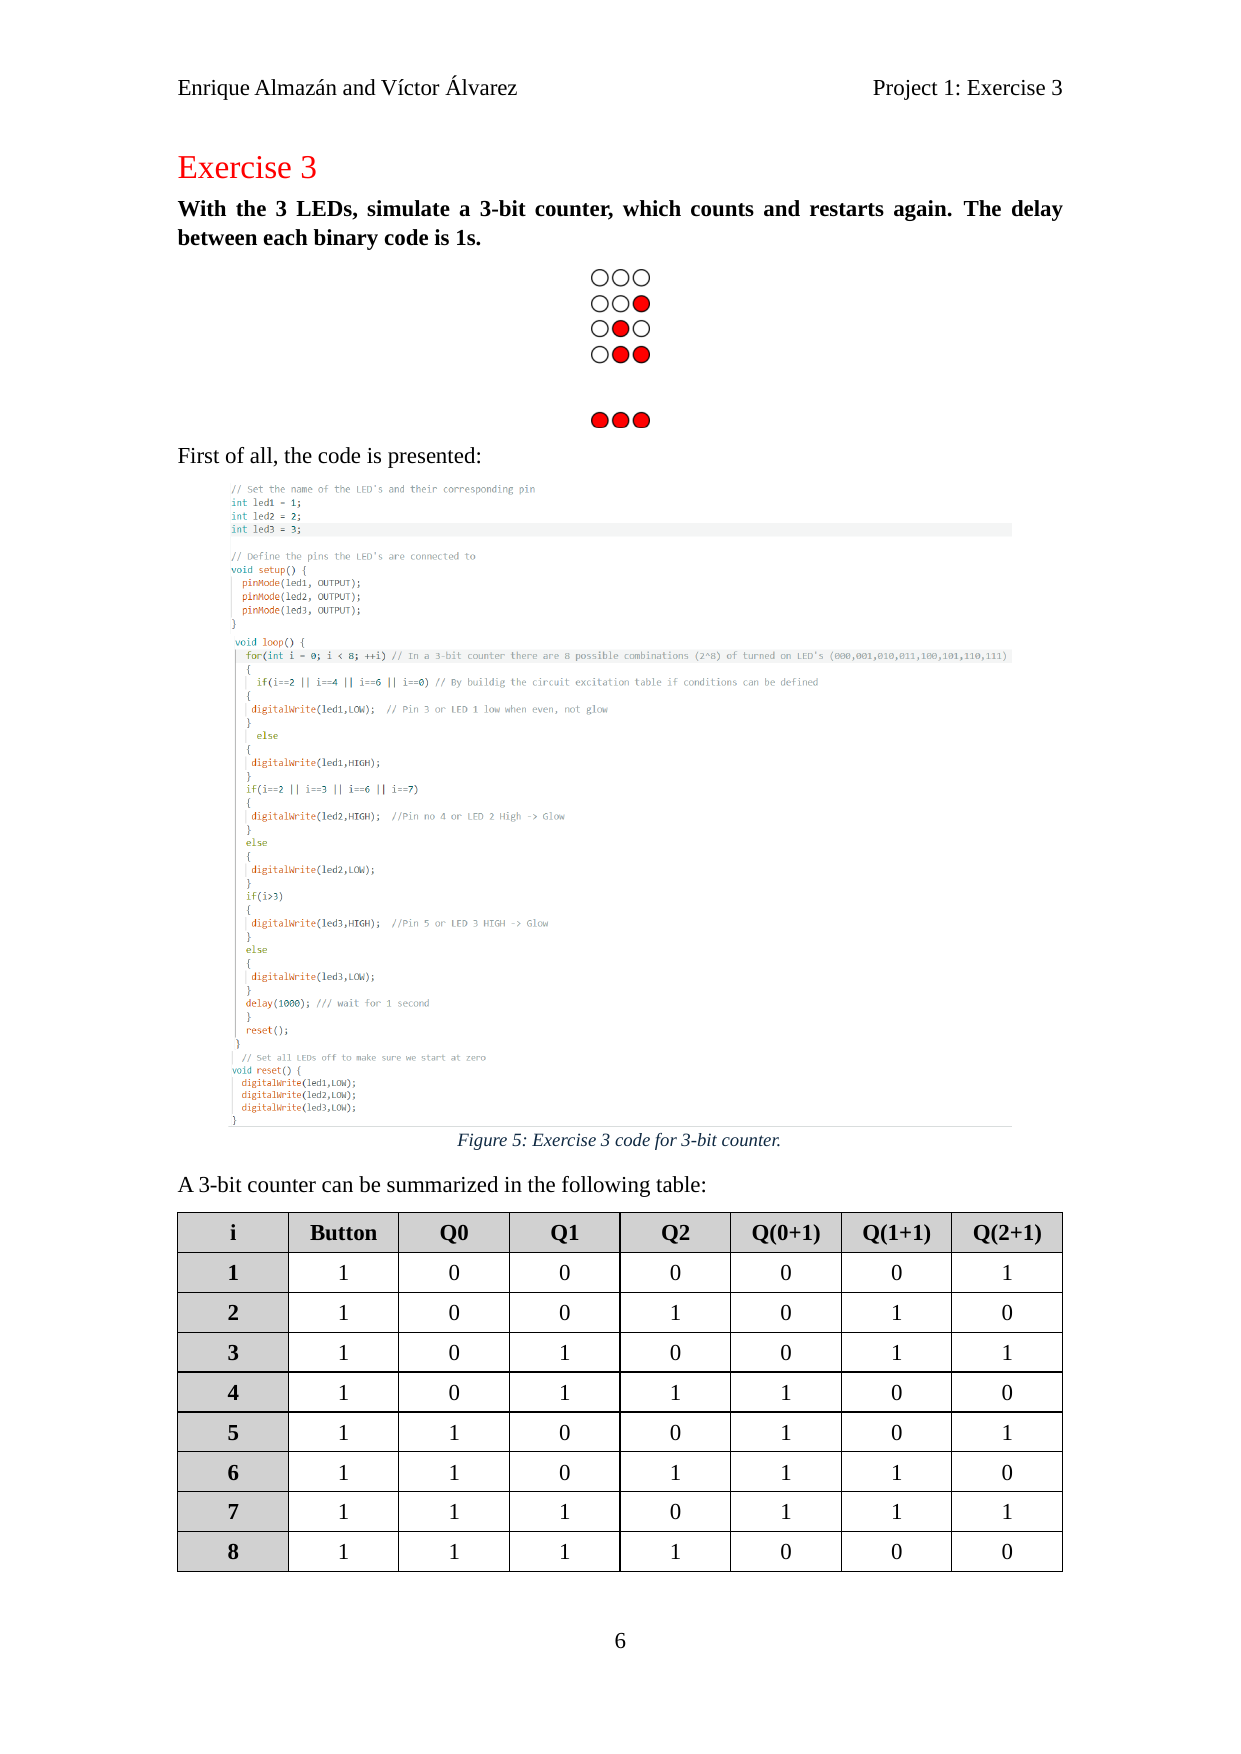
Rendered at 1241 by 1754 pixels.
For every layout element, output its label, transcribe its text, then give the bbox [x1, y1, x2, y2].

table_cell 0 [399, 1333, 509, 1371]
table_cell 1 [289, 1373, 398, 1411]
picture [588, 264, 652, 428]
subtitle Exercise 3 [177, 148, 1063, 186]
table_cell 0 [621, 1333, 730, 1371]
table_cell 1 [289, 1333, 398, 1371]
table_cell 0 [399, 1373, 509, 1411]
table_cell 0 [399, 1293, 509, 1332]
table_header Q(1+1) [842, 1213, 951, 1252]
table_cell 1 [289, 1413, 398, 1451]
table_cell 7 [178, 1492, 288, 1531]
table_cell 0 [731, 1532, 841, 1571]
text With the 3 LEDs, simulate a 3-bit counter, which counts and restarts again. The delay between each binary code is 1s. [177, 195, 1063, 250]
table_cell 0 [842, 1253, 951, 1292]
table_cell 1 [510, 1373, 619, 1411]
table_cell 1 [289, 1532, 398, 1571]
table_cell 1 [952, 1333, 1062, 1371]
table_cell 4 [178, 1373, 288, 1411]
table_cell 0 [952, 1532, 1062, 1571]
table_cell 1 [399, 1492, 509, 1531]
table_cell 1 [399, 1452, 509, 1491]
table_cell 1 [842, 1293, 951, 1332]
table_cell 8 [178, 1532, 288, 1571]
table_cell 1 [178, 1253, 288, 1292]
table_cell 0 [510, 1413, 619, 1451]
table_header Q0 [399, 1213, 509, 1252]
table_cell 0 [952, 1373, 1062, 1411]
table_cell 1 [842, 1492, 951, 1531]
table_cell 1 [842, 1452, 951, 1491]
table_cell 0 [399, 1253, 509, 1292]
table_cell 1 [731, 1492, 841, 1531]
table_cell 1 [842, 1333, 951, 1371]
table_cell 0 [842, 1532, 951, 1571]
table_header Q(0+1) [731, 1213, 841, 1252]
table_cell 1 [289, 1492, 398, 1531]
table_cell 0 [510, 1253, 619, 1292]
table_cell 0 [842, 1373, 951, 1411]
table_header Button [289, 1213, 398, 1252]
table_cell 0 [842, 1413, 951, 1451]
table_cell 1 [621, 1532, 730, 1571]
table_cell 1 [621, 1373, 730, 1411]
table_cell 1 [952, 1413, 1062, 1451]
table_cell 0 [731, 1293, 841, 1332]
table_cell 1 [510, 1333, 619, 1371]
table_cell 1 [731, 1413, 841, 1451]
table_cell 1 [952, 1492, 1062, 1531]
table_header i [178, 1213, 288, 1252]
table_cell 0 [621, 1253, 730, 1292]
table_cell 1 [510, 1492, 619, 1531]
picture [228, 483, 1012, 634]
table_cell 0 [510, 1452, 619, 1491]
text Figure 5: Exercise 3 code for 3-bit counter. [177, 1128, 1063, 1150]
table_cell 6 [178, 1452, 288, 1491]
table_cell 1 [621, 1293, 730, 1332]
table_cell 1 [952, 1253, 1062, 1292]
table_cell 1 [621, 1452, 730, 1491]
table_cell 0 [731, 1253, 841, 1292]
picture [228, 636, 1012, 1050]
table_cell 0 [621, 1492, 730, 1531]
table_cell 3 [178, 1333, 288, 1371]
table_cell 1 [399, 1532, 509, 1571]
table_cell 1 [731, 1452, 841, 1491]
table_cell 0 [731, 1333, 841, 1371]
table_header Q1 [510, 1213, 619, 1252]
table_cell 0 [952, 1452, 1062, 1491]
table_cell 1 [731, 1373, 841, 1411]
table_header Q(2+1) [952, 1213, 1062, 1252]
table_cell 0 [952, 1293, 1062, 1332]
table_cell 0 [621, 1413, 730, 1451]
table_cell 0 [510, 1293, 619, 1332]
table_cell 1 [289, 1293, 398, 1332]
text First of all, the code is presented: [177, 442, 1063, 469]
text A 3-bit counter can be summarized in the following table: [177, 1171, 1063, 1197]
table_header Q2 [621, 1213, 730, 1252]
table_cell 1 [510, 1532, 619, 1571]
table_cell 5 [178, 1413, 288, 1451]
table_cell 2 [178, 1293, 288, 1332]
table_cell 1 [289, 1452, 398, 1491]
picture [228, 1051, 1012, 1127]
table_cell 1 [399, 1413, 509, 1451]
table_cell 1 [289, 1253, 398, 1292]
